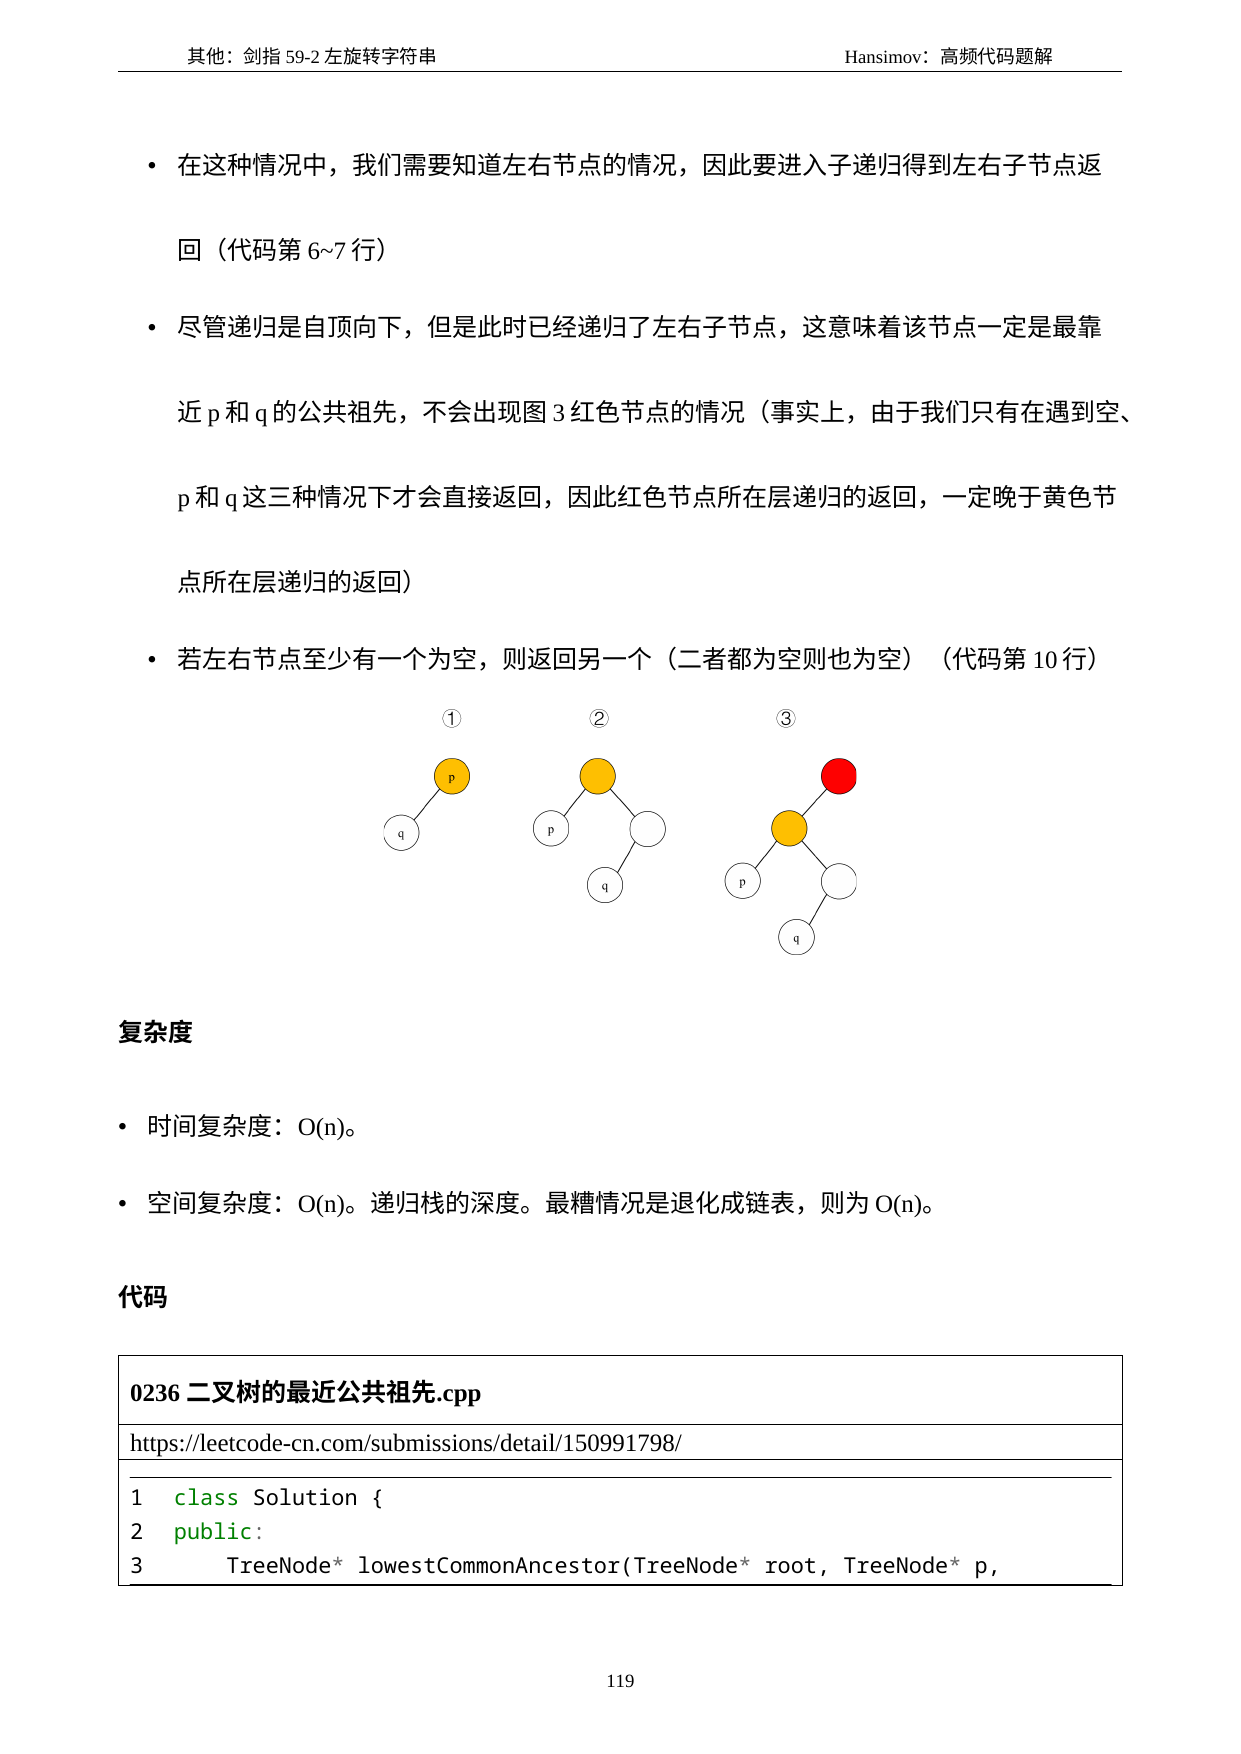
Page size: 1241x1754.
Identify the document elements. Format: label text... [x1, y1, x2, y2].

table_cell https://leetcode-cn.com/submissions/detail/150991798/ [119, 1425, 1122, 1459]
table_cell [119, 1460, 1122, 1585]
text 空间复杂度：O(n)。递归栈的深度。最糟情况是退化成链表，则为O(n)。 [118, 1167, 1122, 1235]
text 若左右节点至少有一个为空，则返回另一个（二者都为空则也为空）（代码第10行） [148, 623, 1122, 691]
text 尽管递归是自顶向下，但是此时已经递归了左右子节点，这意味着该节点一定是最靠近p和q的公共祖先，不会出现图3红色节点的情况（事实上，由于我们只有在遇到空、p和q这三种情况下才会直接返回，因此红色节点所在层递归的返回，一定晚于黄色节点所在层递归的返回） [148, 292, 1122, 614]
subtitle 代码 [118, 1261, 1097, 1329]
text 时间复杂度：O(n)。 [118, 1090, 1122, 1158]
text 在这种情况中，我们需要知道左右节点的情况，因此要进入子递归得到左右子节点返回（代码第6~7行） [148, 130, 1122, 283]
subtitle 复杂度 [118, 996, 1097, 1064]
picture [383, 700, 857, 955]
table_header 0236 二叉树的最近公共祖先.cpp [119, 1356, 1122, 1424]
